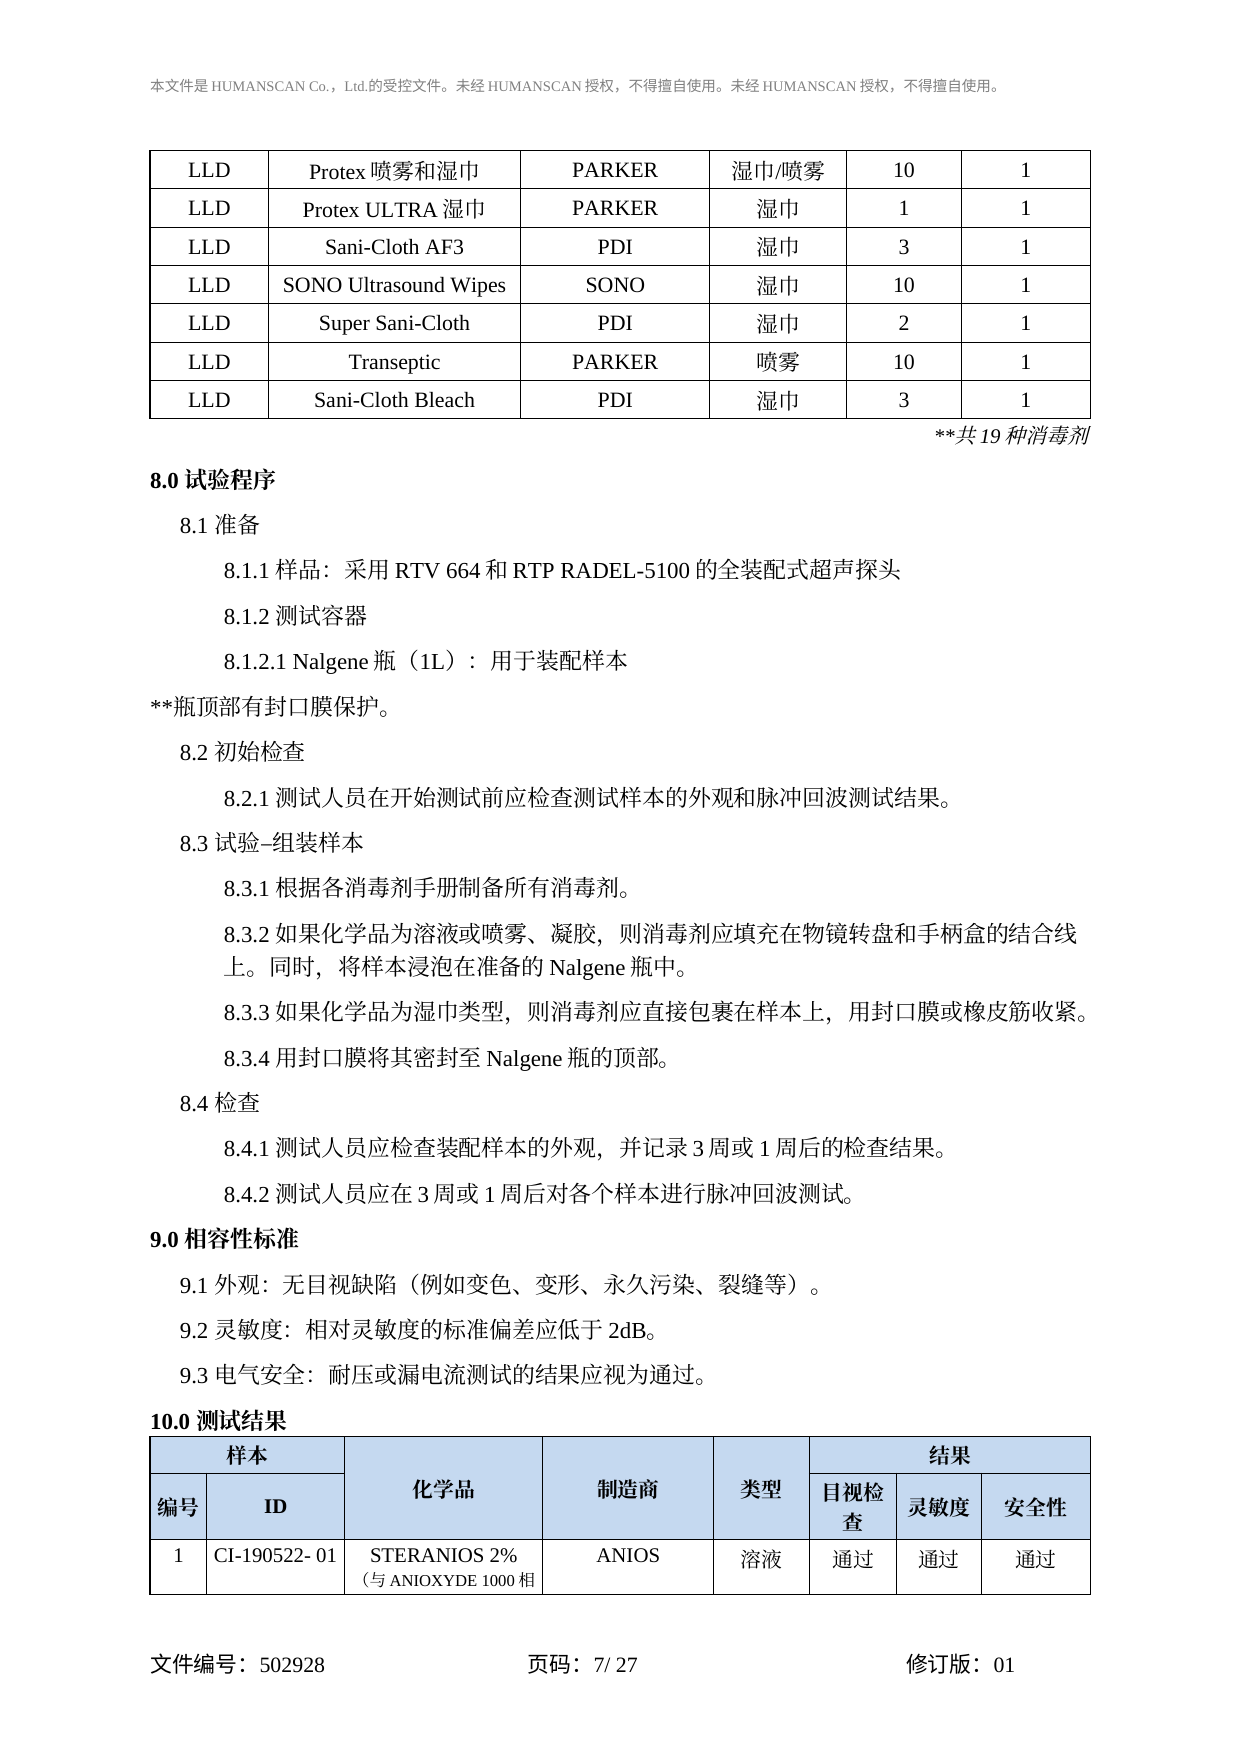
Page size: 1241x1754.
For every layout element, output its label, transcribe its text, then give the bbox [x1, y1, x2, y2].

table_header LLD [151, 151, 268, 188]
table_cell LLD [151, 304, 268, 342]
table_cell SONO [521, 266, 709, 303]
table_header 类型 [714, 1437, 809, 1539]
subtitle 8.1.1 样品：采用RTV 664和RTP RADEL-5100的全装配式超声探头 [224, 553, 1090, 586]
subtitle 9.2 灵敏度：相对灵敏度的标准偏差应低于2dB。 [179, 1312, 1090, 1345]
table_cell 1 [962, 266, 1090, 303]
subtitle 8.3.1 根据各消毒剂手册制备所有消毒剂。 [224, 871, 1090, 903]
table_header 样本 [151, 1437, 344, 1473]
table_cell 湿巾 [710, 228, 846, 265]
table_cell 湿巾 [710, 304, 846, 342]
table_cell 1 [962, 343, 1090, 380]
subtitle 8.3 试验–组装样本 [179, 825, 1090, 858]
table_cell PDI [521, 304, 709, 342]
table_cell 灵敏度 [897, 1474, 981, 1539]
table_cell ID [207, 1474, 344, 1539]
table_header 结果 [810, 1437, 1090, 1473]
table_cell 1 [962, 228, 1090, 265]
table_cell 1 [962, 189, 1090, 227]
table_cell 溶液 [714, 1540, 809, 1594]
table_header 10 [847, 151, 961, 188]
text **瓶顶部有封口膜保护。 [150, 689, 1090, 722]
table_header Protex喷雾和湿巾 [269, 151, 520, 188]
table_cell 湿巾 [710, 189, 846, 227]
table_cell 1 [962, 381, 1090, 418]
table_cell PARKER [521, 343, 709, 380]
subtitle 9.1 外观：无目视缺陷（例如变色、变形、永久污染、裂缝等）。 [179, 1267, 1090, 1300]
subtitle 8.4.2 测试人员应在3周或1周后对各个样本进行脉冲回波测试。 [224, 1176, 1090, 1209]
table_cell 10 [847, 266, 961, 303]
subtitle 8.0 试验程序 [150, 462, 1090, 495]
subtitle 8.3.2 如果化学品为溶液或喷雾、凝胶，则消毒剂应填充在物镜转盘和手柄盒的结合线上。同时，将样本浸泡在准备的Nalgene瓶中。 [224, 916, 1090, 982]
table_cell Sani-Cloth Bleach [269, 381, 520, 418]
table_cell Transeptic [269, 343, 520, 380]
table_cell 编号 [151, 1474, 206, 1539]
table_cell CI-190522- 01 [207, 1540, 344, 1594]
table_cell Super Sani-Cloth [269, 304, 520, 342]
subtitle 8.2 初始检查 [179, 734, 1090, 767]
table_cell 湿巾 [710, 381, 846, 418]
table_header 湿巾/喷雾 [710, 151, 846, 188]
subtitle 9.3 电气安全：耐压或漏电流测试的结果应视为通过。 [179, 1358, 1090, 1391]
table_cell SONO Ultrasound Wipes [269, 266, 520, 303]
subtitle 8.1.2.1 Nalgene瓶（1L）：用于装配样本 [224, 643, 1090, 676]
subtitle 8.2.1 测试人员在开始测试前应检查测试样本的外观和脉冲回波测试结果。 [224, 780, 1090, 813]
subtitle 10.0 测试结果 [150, 1403, 1090, 1436]
subtitle 8.3.4 用封口膜将其密封至Nalgene瓶的顶部。 [224, 1040, 1090, 1073]
table_cell 通过 [982, 1540, 1090, 1594]
table_header 1 [962, 151, 1090, 188]
table_cell 10 [847, 343, 961, 380]
table_cell 1 [151, 1540, 206, 1594]
table_header 化学品 [345, 1437, 542, 1539]
table_cell LLD [151, 189, 268, 227]
table_cell 2 [847, 304, 961, 342]
table_cell Sani-Cloth AF3 [269, 228, 520, 265]
subtitle 8.4.1 测试人员应检查装配样本的外观，并记录3周或1周后的检查结果。 [224, 1131, 1090, 1163]
table_header 制造商 [543, 1437, 713, 1539]
text **共19种消毒剂 [150, 419, 1090, 449]
table_cell LLD [151, 266, 268, 303]
table_cell PDI [521, 228, 709, 265]
subtitle 8.4 检查 [179, 1085, 1090, 1118]
subtitle 9.0 相容性标准 [150, 1221, 1090, 1254]
table_cell PDI [521, 381, 709, 418]
table_cell 通过 [897, 1540, 981, 1594]
table_cell 3 [847, 228, 961, 265]
table_cell 1 [962, 304, 1090, 342]
table_cell 安全性 [982, 1474, 1090, 1539]
table_cell 目视检查 [810, 1474, 896, 1539]
table_cell LLD [151, 343, 268, 380]
table_cell 1 [847, 189, 961, 227]
table_cell 通过 [810, 1540, 896, 1594]
subtitle 8.3.3 如果化学品为湿巾类型，则消毒剂应直接包裹在样本上，用封口膜或橡皮筋收紧。 [224, 994, 1090, 1027]
subtitle 8.1.2 测试容器 [224, 598, 1090, 631]
table_cell PARKER [521, 189, 709, 227]
table_cell LLD [151, 381, 268, 418]
table_cell Protex ULTRA湿巾 [269, 189, 520, 227]
table_cell LLD [151, 228, 268, 265]
table_cell 湿巾 [710, 266, 846, 303]
table_cell 3 [847, 381, 961, 418]
table_cell ANIOS [543, 1540, 713, 1594]
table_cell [345, 1540, 542, 1594]
table_header PARKER [521, 151, 709, 188]
table_cell 喷雾 [710, 343, 846, 380]
subtitle 8.1 准备 [179, 507, 1090, 540]
